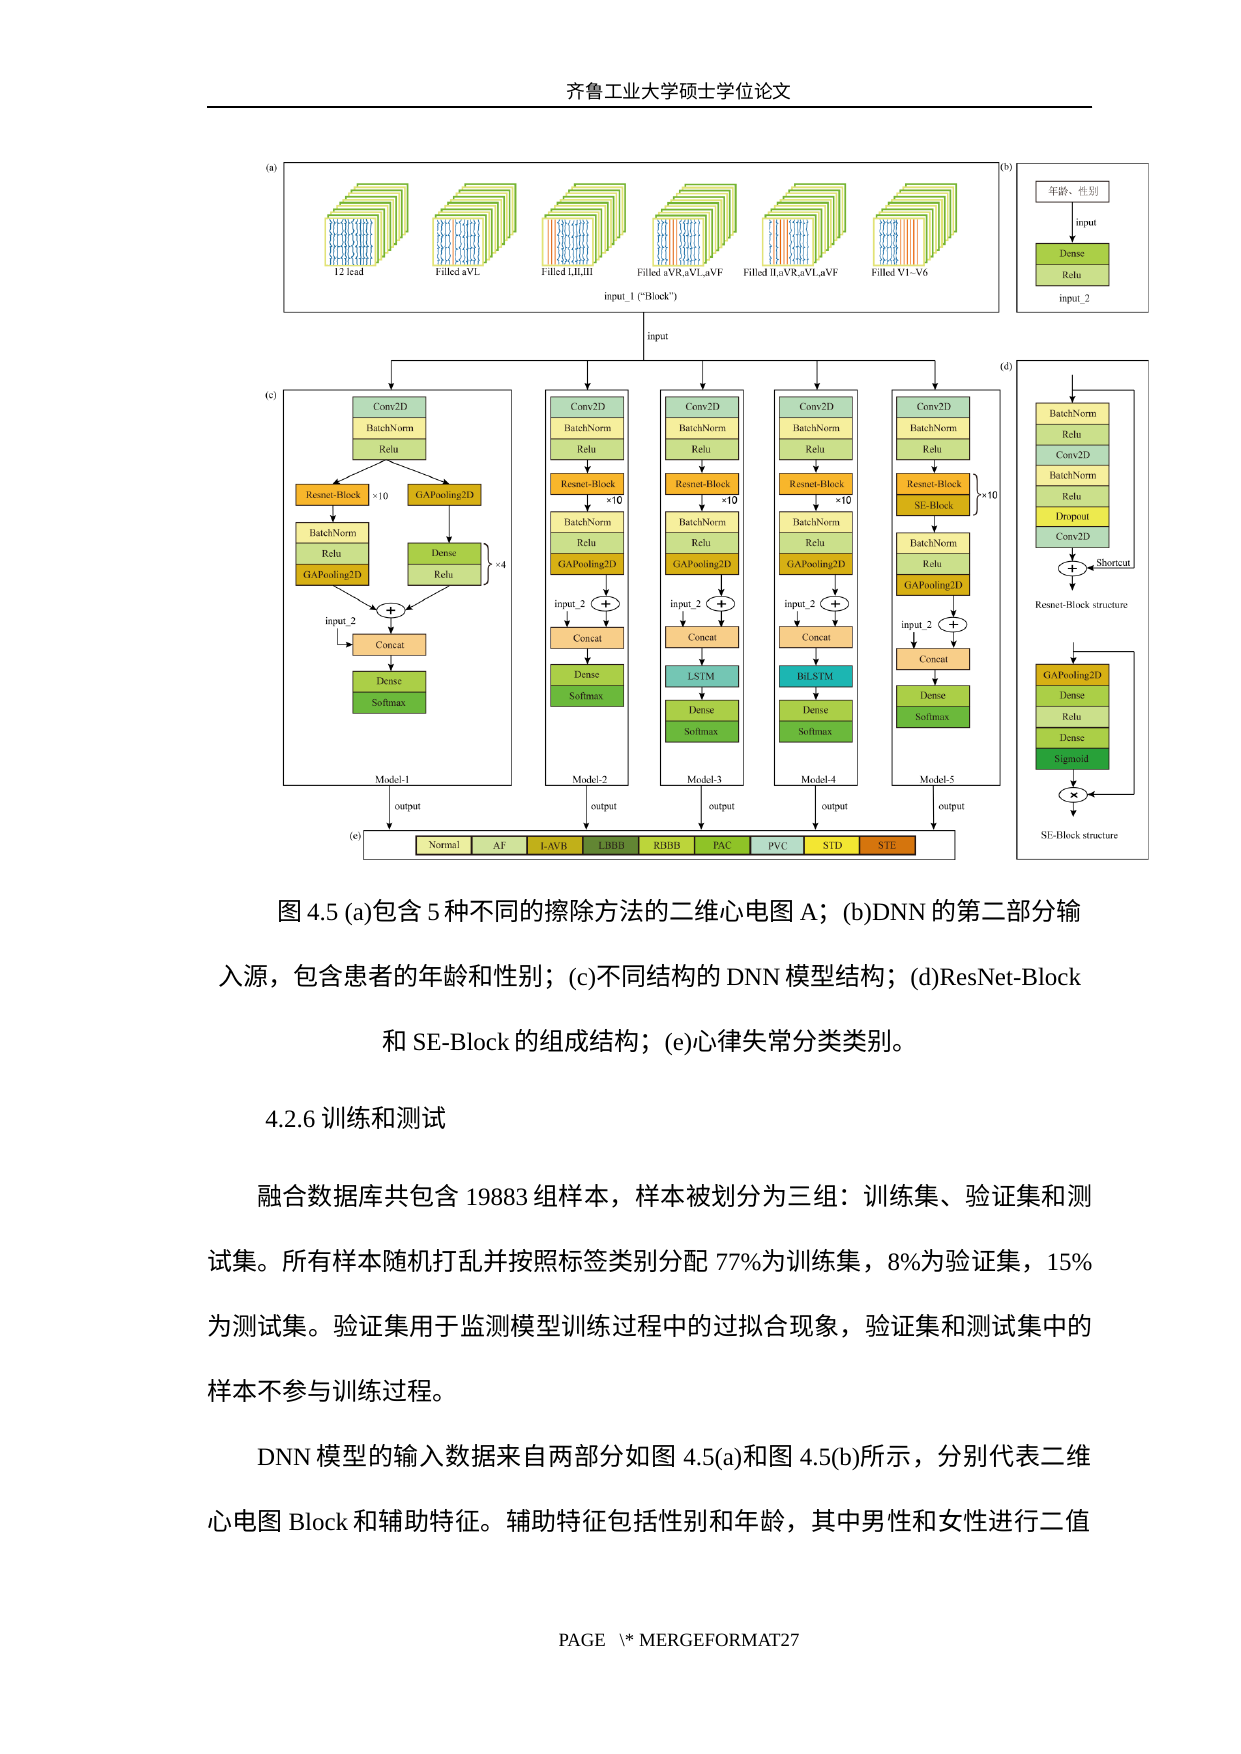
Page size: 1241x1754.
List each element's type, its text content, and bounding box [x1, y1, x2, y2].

text 图4.5 (a)包含5种不同的擦除方法的二维心电图A；(b)DNN的第二部分输入源，包含患者的年龄和性别；(c)不同结构的DNN模型结构；(d)ResNet-Block和SE-Block的组成结构；(e)心律失常分类类别。 [207, 877, 1092, 1072]
subtitle 4.2.6 训练和测试 [207, 1084, 1092, 1149]
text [207, 1422, 1092, 1552]
text 融合数据库共包含19883组样本，样本被划分为三组：训练集、验证集和测试集。所有样本随机打乱并按照标签类别分配77%为训练集，8%为验证集，15%为测试集。验证集用于监测模型训练过程中的过拟合现象，验证集和测试集中的样本不参与训练过程。 [207, 1162, 1092, 1422]
picture [265, 162, 1149, 860]
